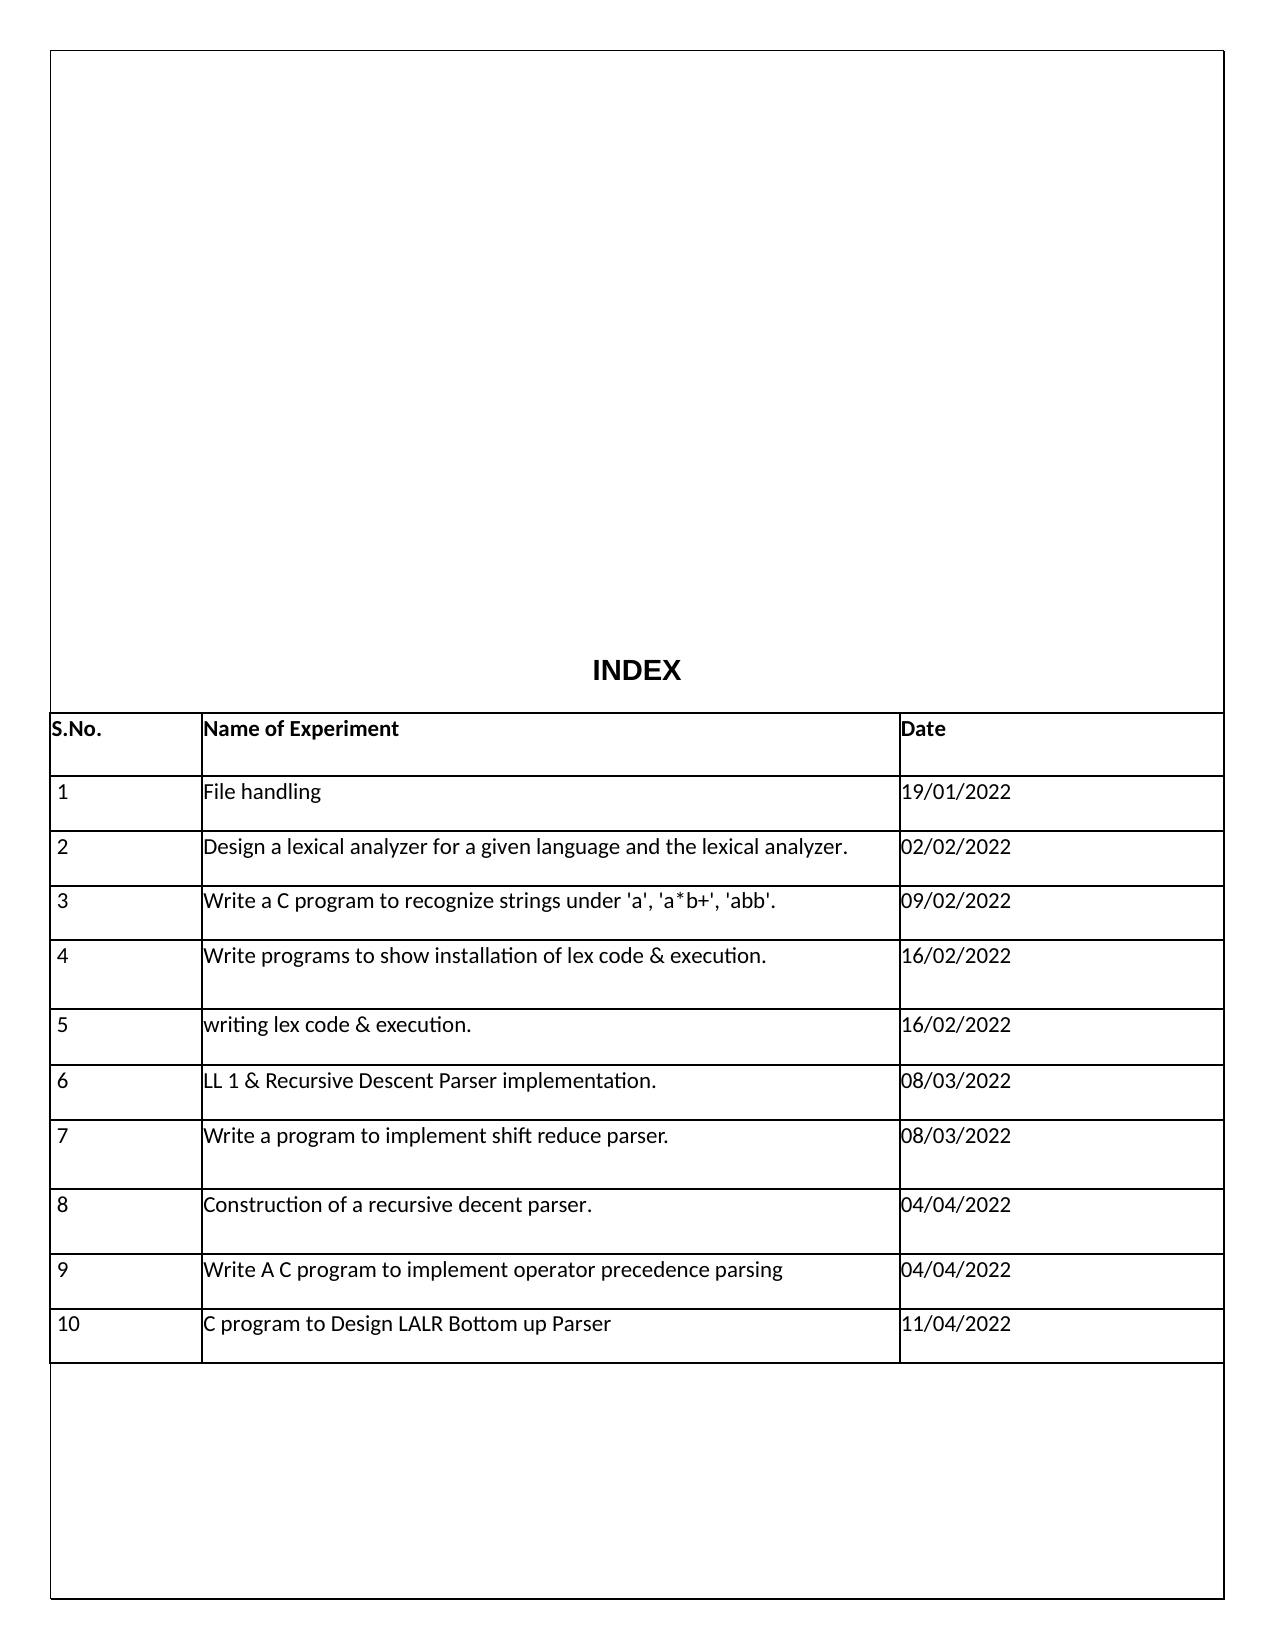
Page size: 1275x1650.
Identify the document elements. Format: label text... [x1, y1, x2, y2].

table_cell 2 [51, 832, 201, 884]
table_cell 08/03/2022 [901, 1066, 1223, 1119]
table_header Date [901, 714, 1223, 775]
table_cell 11/04/2022 [901, 1310, 1223, 1362]
table_cell 1 [51, 777, 201, 830]
table_cell 7 [51, 1121, 201, 1188]
table_cell Construction of a recursive decent parser. [203, 1190, 899, 1253]
table_cell Write a C program to recognize strings under 'a', 'a*b+', 'abb'. [203, 887, 899, 939]
table_cell 04/04/2022 [901, 1190, 1223, 1253]
table_cell C program to Design LALR Bottom up Parser [203, 1310, 899, 1362]
table_cell 6 [51, 1066, 201, 1119]
table_cell Design a lexical analyzer for a given language and the lexical analyzer. [203, 832, 899, 884]
table_cell 5 [51, 1010, 201, 1064]
table_cell 4 [51, 941, 201, 1008]
table_cell File handling [203, 777, 899, 830]
table_cell 10 [51, 1310, 201, 1362]
table_cell writing lex code & execution. [203, 1010, 899, 1064]
table_header Name of Experiment [203, 714, 899, 775]
table_cell Write A C program to implement operator precedence parsing [203, 1255, 899, 1307]
table_cell 8 [51, 1190, 201, 1253]
table_cell 19/01/2022 [901, 777, 1223, 830]
table_cell 04/04/2022 [901, 1255, 1223, 1307]
table_cell 08/03/2022 [901, 1121, 1223, 1188]
table_cell 02/02/2022 [901, 832, 1223, 884]
table_cell 09/02/2022 [901, 887, 1223, 939]
table_cell 16/02/2022 [901, 1010, 1223, 1064]
table_cell Write a program to implement shift reduce parser. [203, 1121, 899, 1188]
table_cell 3 [51, 887, 201, 939]
table_cell 9 [51, 1255, 201, 1307]
text INDEX [150, 652, 1124, 686]
table_cell 16/02/2022 [901, 941, 1223, 1008]
table_cell LL 1 & Recursive Descent Parser implementation. [203, 1066, 899, 1119]
table_header S.No. [51, 714, 201, 775]
table_cell Write programs to show installation of lex code & execution. [203, 941, 899, 1008]
